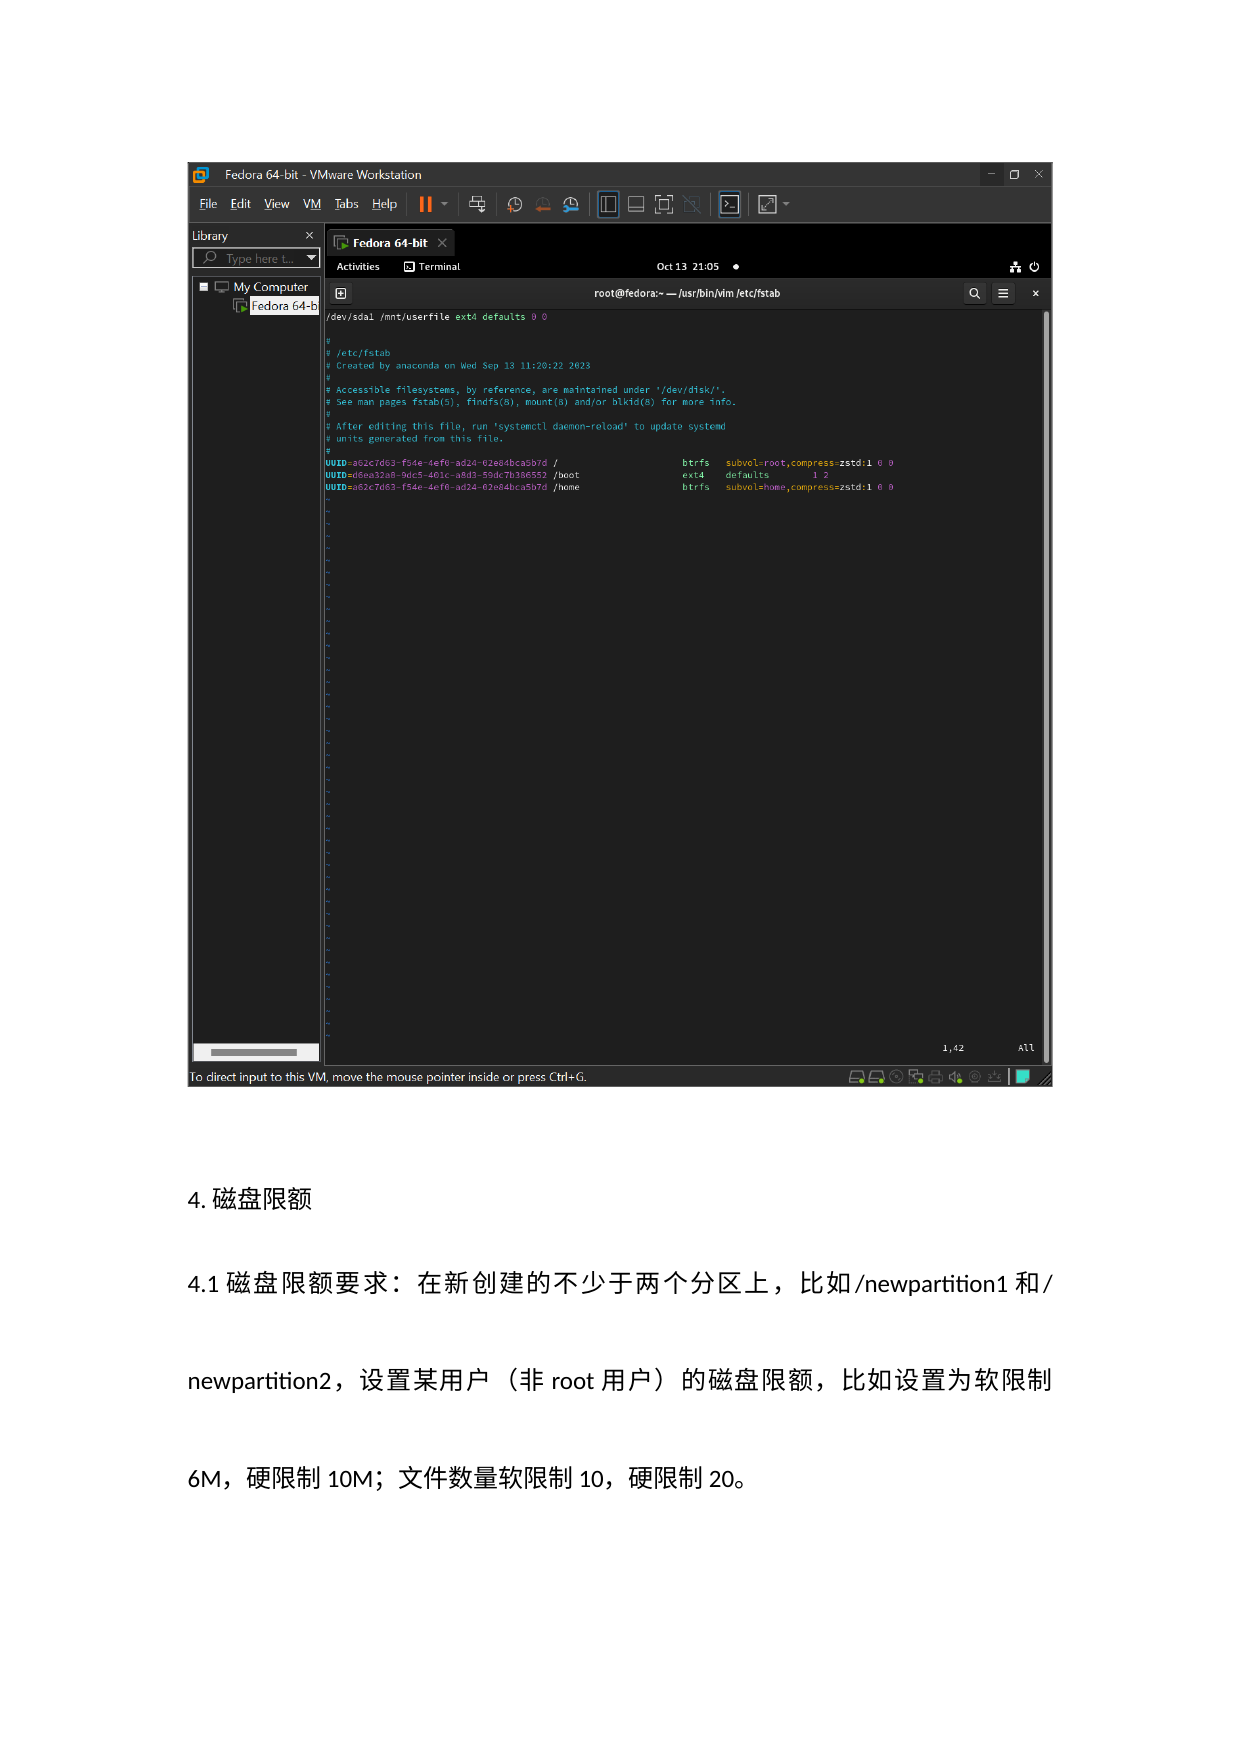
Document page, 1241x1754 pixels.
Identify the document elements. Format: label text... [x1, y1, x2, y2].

text 4. 磁盘限额 [187, 1166, 1053, 1231]
picture [187, 162, 1053, 1087]
text 4.1磁盘限额要求：在新创建的不少于两个分区上，比如/newpartition1和/newpartition2，设置某用户（非root用户）的磁盘限额，比如设置为软限制6M，硬限制10M；文件数量软限制10，硬限制20。 [187, 1249, 1053, 1509]
